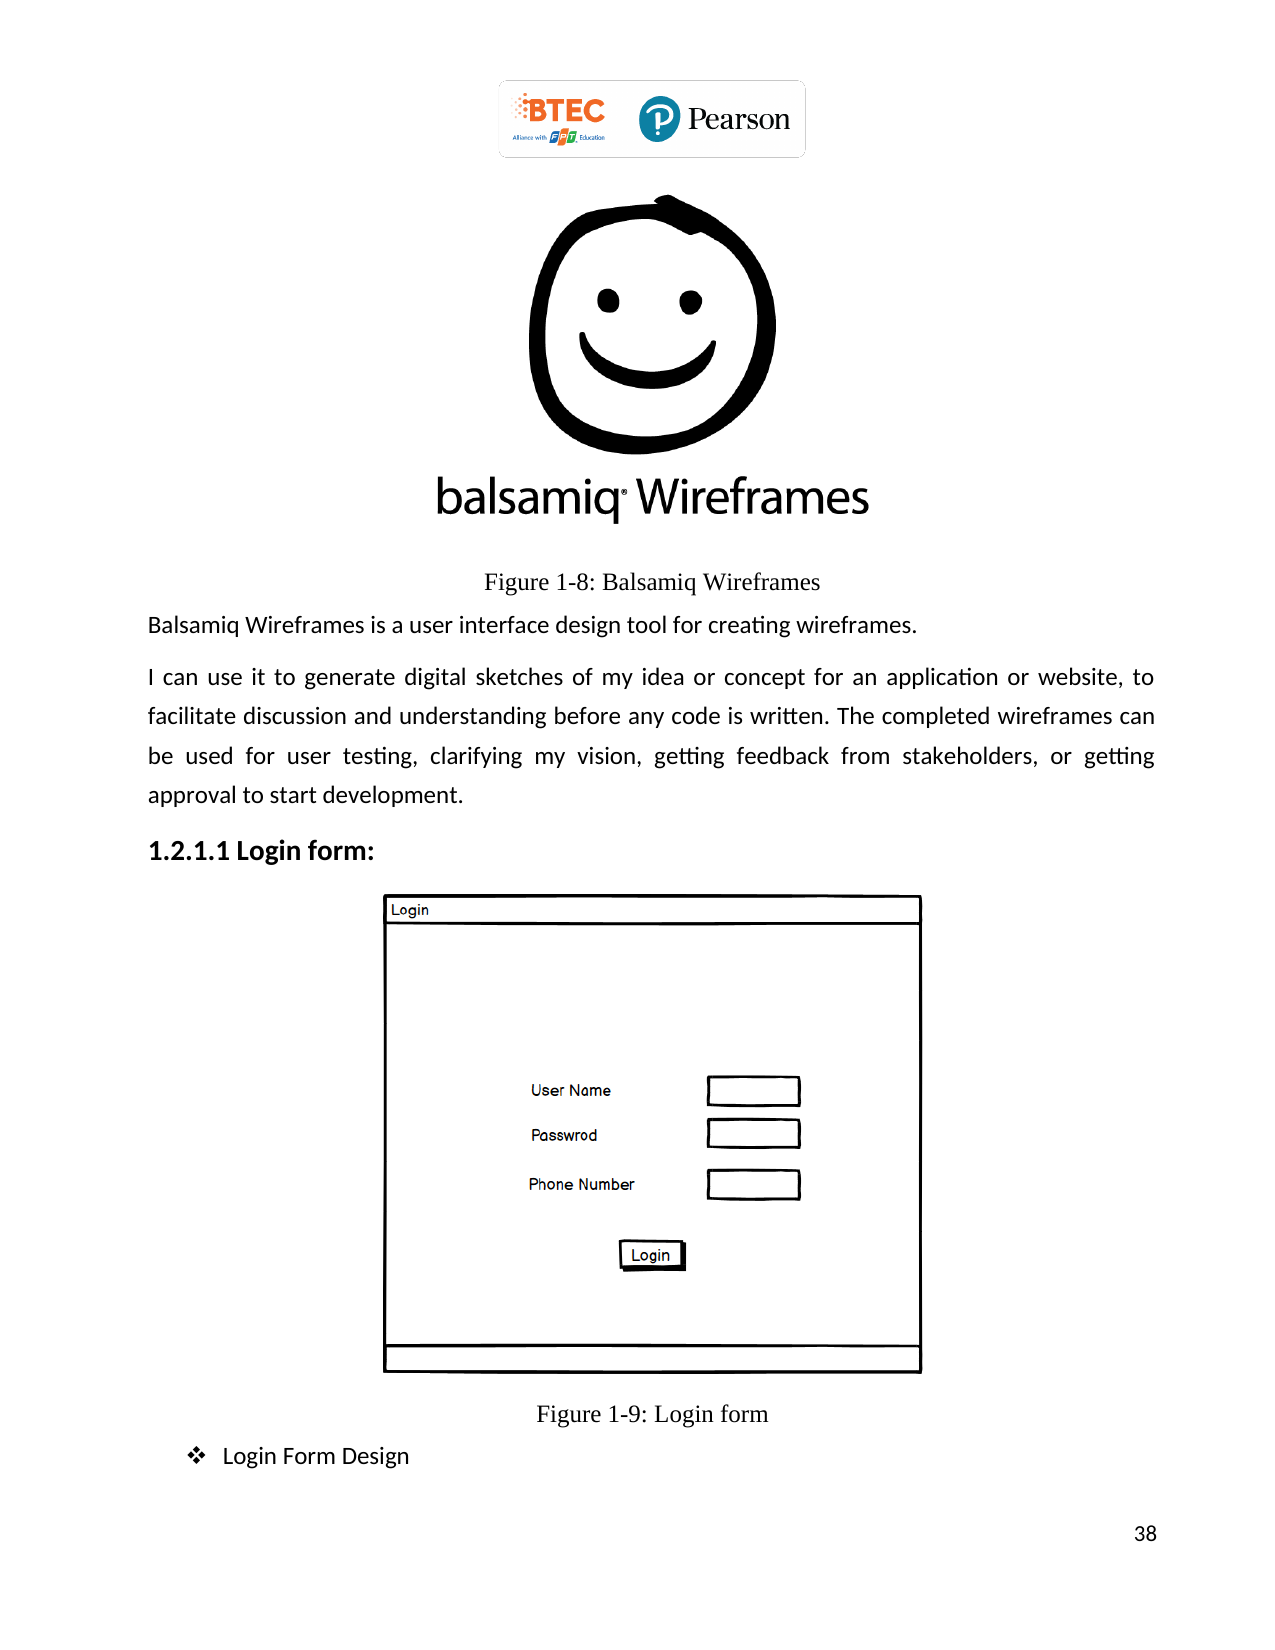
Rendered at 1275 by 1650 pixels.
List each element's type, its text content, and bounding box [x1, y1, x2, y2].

text Figure 1-9: Login form [148, 1399, 1157, 1427]
text Balsamiq Wireframes is a user interface design tool for creating wireframes. [148, 609, 1157, 639]
text I can use it to generate digital sketches of my idea or concept for an application or website, to facilitate discussion and understanding before any code is written. The completed wireframes can be used for user testing, clarifying my vision, getting feedback from stakeholders, or getting approval to start development. [148, 661, 1157, 810]
list Login Form Design [185, 1440, 1157, 1471]
text Figure 1-8: Balsamiq Wireframes [148, 567, 1157, 596]
picture [492, 75, 812, 164]
picture [405, 176, 899, 546]
text 1.2.1.1 Login form: [148, 832, 1157, 867]
picture [381, 890, 924, 1378]
